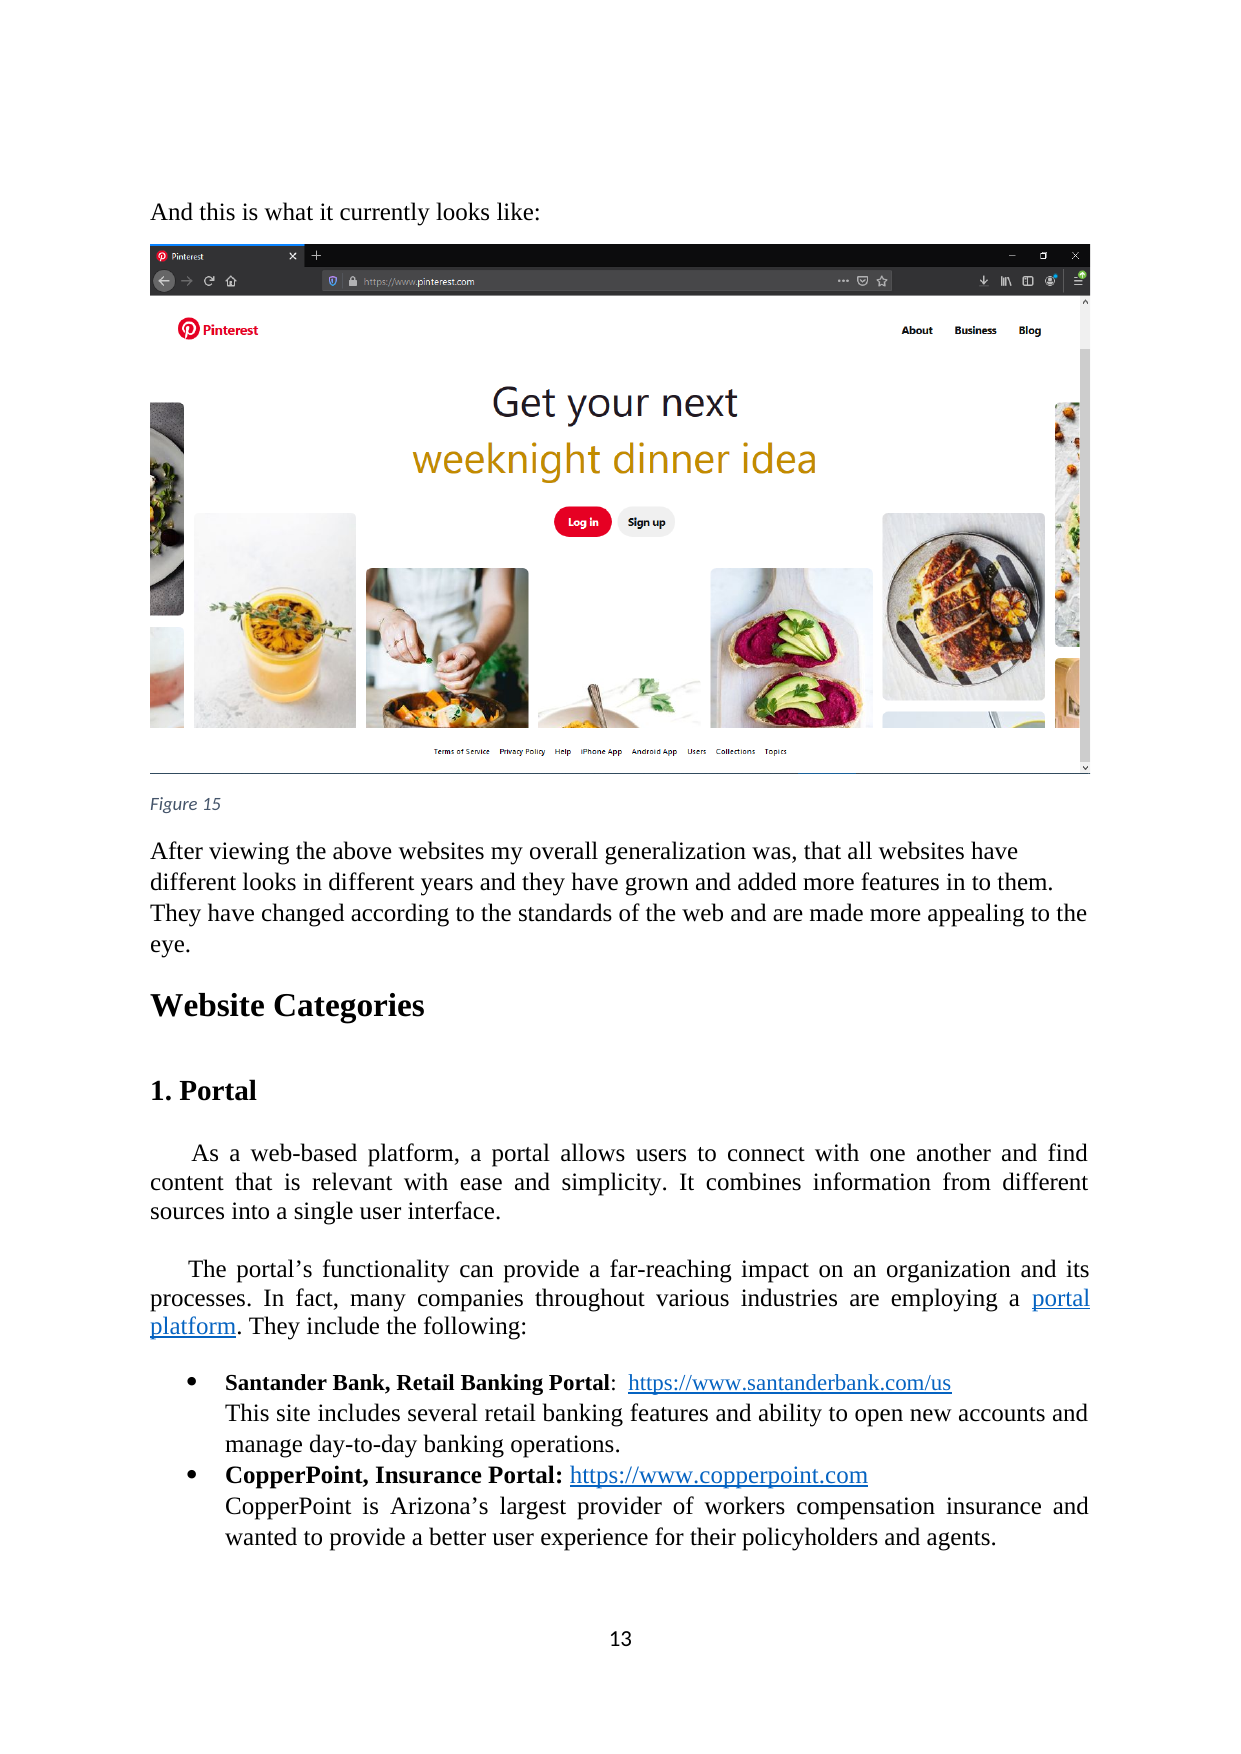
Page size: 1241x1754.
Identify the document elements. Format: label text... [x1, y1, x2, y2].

list CopperPoint, Insurance Portal: https://www.copperpoint.com [187, 1460, 1090, 1489]
text The portal’s functionality can provide a far-reaching impact on an organization and its processes. In fact, many companies throughout various industries are employing a portal platform. They include the following: [150, 1254, 1090, 1340]
text Figure 15 [150, 792, 1090, 815]
list CopperPoint is Arizona’s largest provider of workers compensation insurance and wanted to provide a better user experience for their policyholders and agents. [225, 1491, 1090, 1551]
list Santander Bank, Retail Banking Portal: https://www.santanderbank.com/us [187, 1369, 1090, 1396]
list This site includes several retail banking features and ability to open new accounts and manage day-to-day banking operations. [225, 1398, 1090, 1458]
text And this is what it currently looks like: [150, 197, 1090, 226]
text After viewing the above websites my overall generalization was, that all websites have different looks in different years and they have grown and added more features in to them. They have changed according to the standards of the web and are made more appealing to the eye. [150, 836, 1090, 958]
subtitle 1. Portal [150, 1073, 1090, 1107]
subtitle Website Categories [150, 985, 1090, 1023]
picture [150, 244, 1091, 774]
text As a web-based platform, a portal allows users to connect with one another and find content that is relevant with ease and simplicity. It combines information from different sources into a single user interface. [150, 1138, 1090, 1225]
